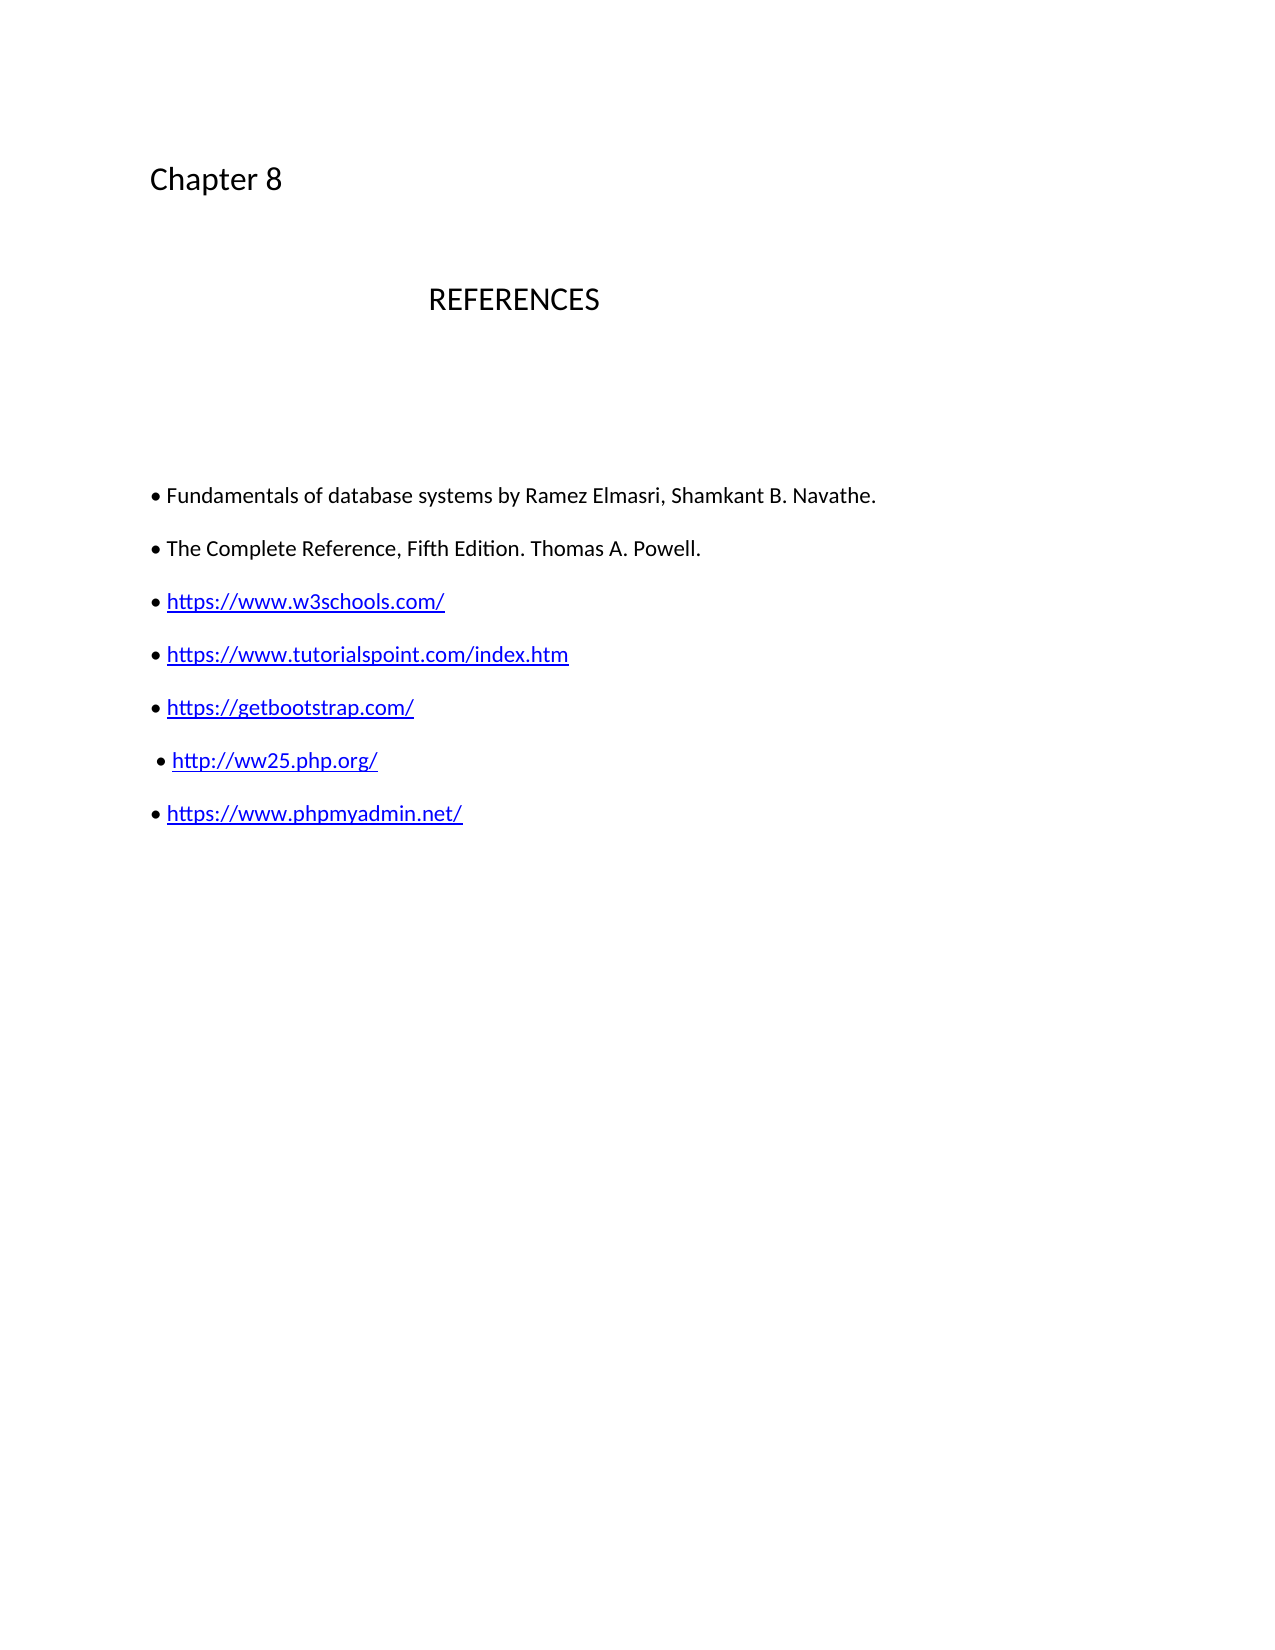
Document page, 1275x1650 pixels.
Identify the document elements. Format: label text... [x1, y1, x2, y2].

text • The Complete Reference, Fifth Edition. Thomas A. Powell. [150, 534, 1125, 562]
text • https://www.tutorialspoint.com/index.htm [150, 640, 1125, 668]
text • https://www.w3schools.com/ [150, 587, 1125, 615]
text • https://www.phpmyadmin.net/ [150, 799, 1125, 827]
text • Fundamentals of database systems by Ramez Elmasri, Shamkant B. Navathe. [150, 481, 1125, 509]
text Chapter 8 [150, 158, 1125, 198]
text • http://ww25.php.org/ [150, 746, 1125, 774]
text REFERENCES [150, 278, 1125, 319]
text • https://getbootstrap.com/ [150, 693, 1125, 721]
